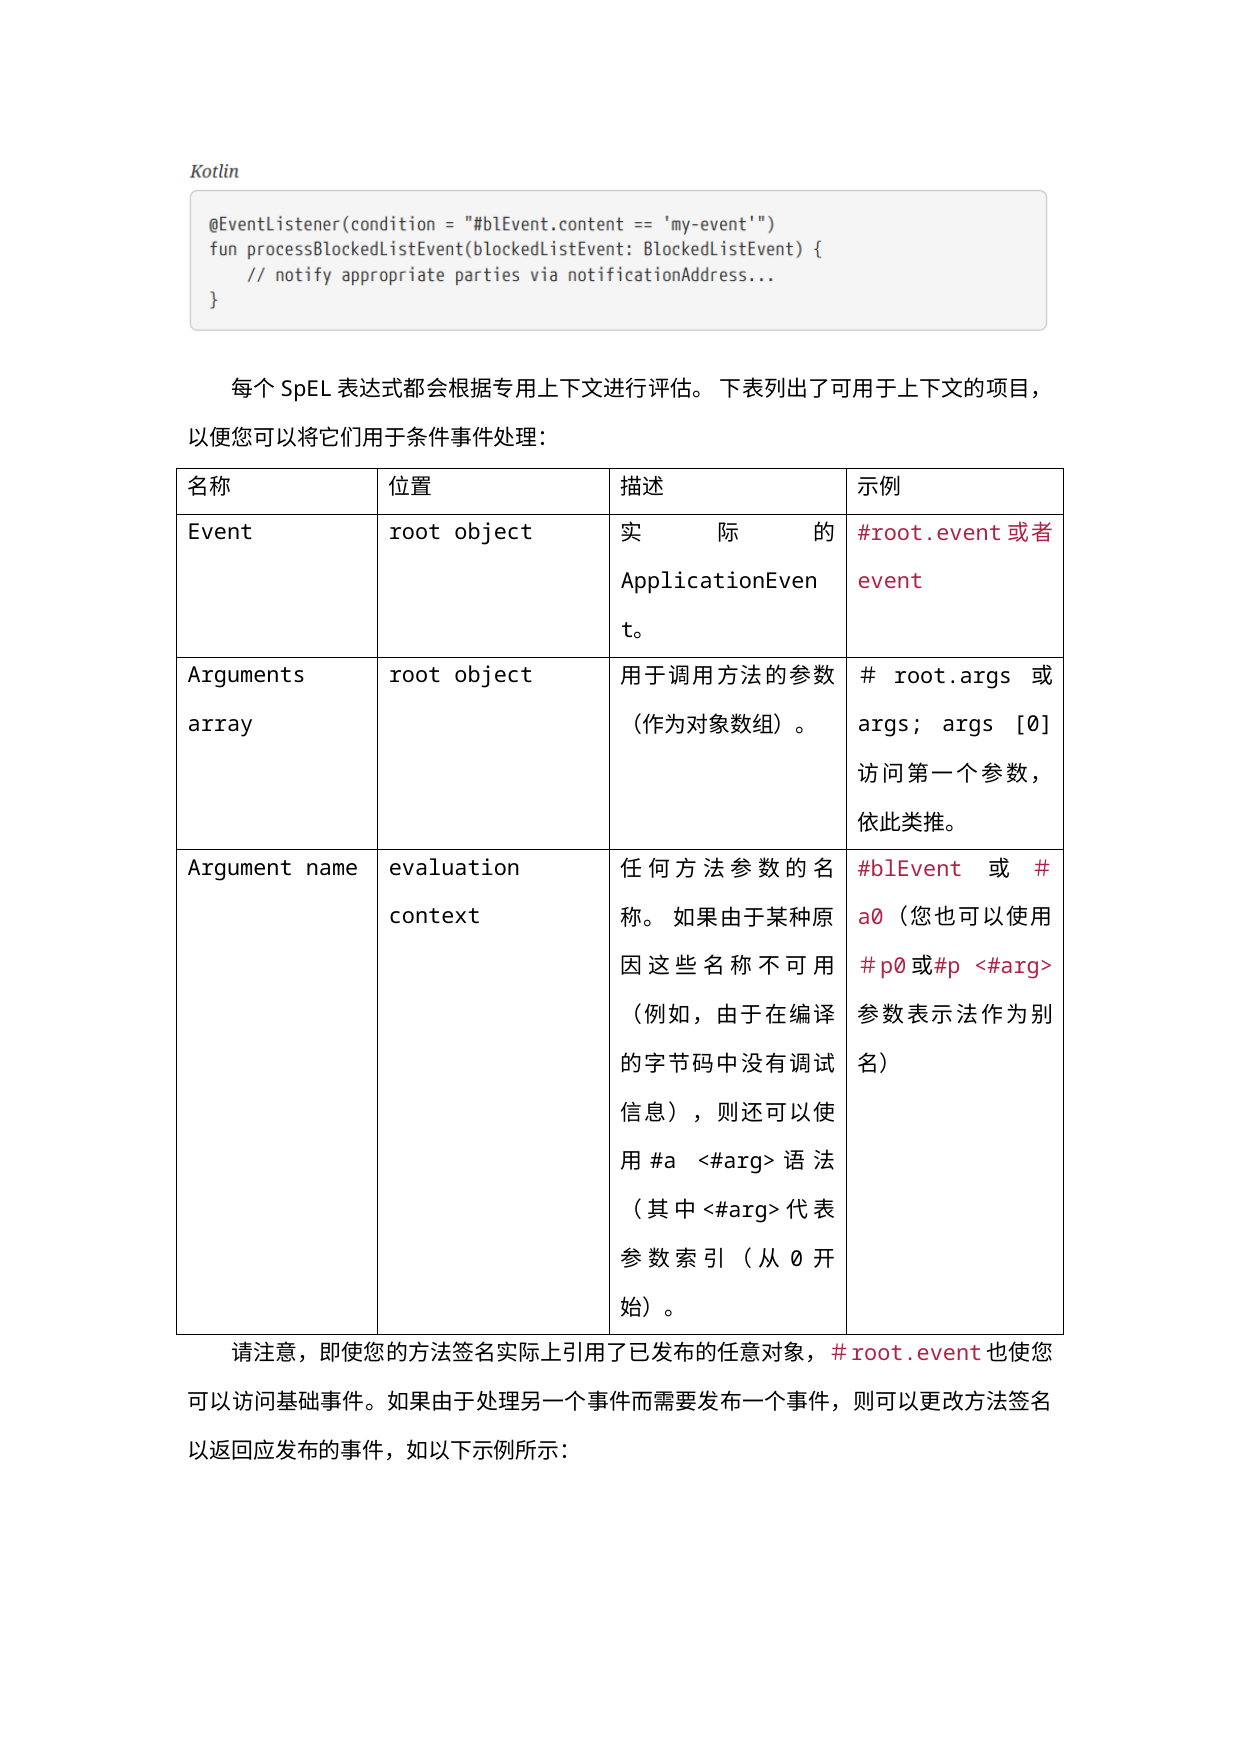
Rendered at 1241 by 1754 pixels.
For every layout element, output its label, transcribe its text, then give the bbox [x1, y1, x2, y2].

table_cell ＃root.args或args; args [0]访问第一个参数，依此类推。 [847, 658, 1063, 849]
text 请注意，即使您的方法签名实际上引用了已发布的任意对象，＃root.event也使您可以访问基础事件。如果由于处理另一个事件而需要发布一个事件，则可以更改方法签名以返回应发布的事件，如以下示例所示： [187, 1335, 1053, 1465]
table_cell 实际的ApplicationEvent。 [610, 515, 846, 657]
table_header 示例 [847, 469, 1063, 513]
table_cell #root.event或者 event [847, 515, 1063, 657]
table_cell root object [378, 658, 609, 849]
picture [187, 162, 1052, 336]
table_cell Argument name [177, 850, 377, 1334]
table_header 描述 [610, 469, 846, 513]
table_cell 用于调用方法的参数（作为对象数组）。 [610, 658, 846, 849]
table_header 位置 [378, 469, 609, 513]
table_cell evaluation context [378, 850, 609, 1334]
table_cell root object [378, 515, 609, 657]
table_cell 任何方法参数的名称。 如果由于某种原因这些名称不可用（例如，由于在编译的字节码中没有调试信息），则还可以使用#a <#arg>语法（其中<#arg>代表 参数索引（从0开始）。 [610, 850, 846, 1334]
table_cell Arguments array [177, 658, 377, 849]
text 每个SpEL表达式都会根据专用上下文进行评估。 下表列出了可用于上下文的项目，以便您可以将它们用于条件事件处理： [187, 370, 1053, 452]
table_cell Event [177, 515, 377, 657]
table_header 名称 [177, 469, 377, 513]
table_cell #blEvent或＃a0（您也可以使用＃p0或#p <#arg>参数表示法作为别名） [847, 850, 1063, 1334]
